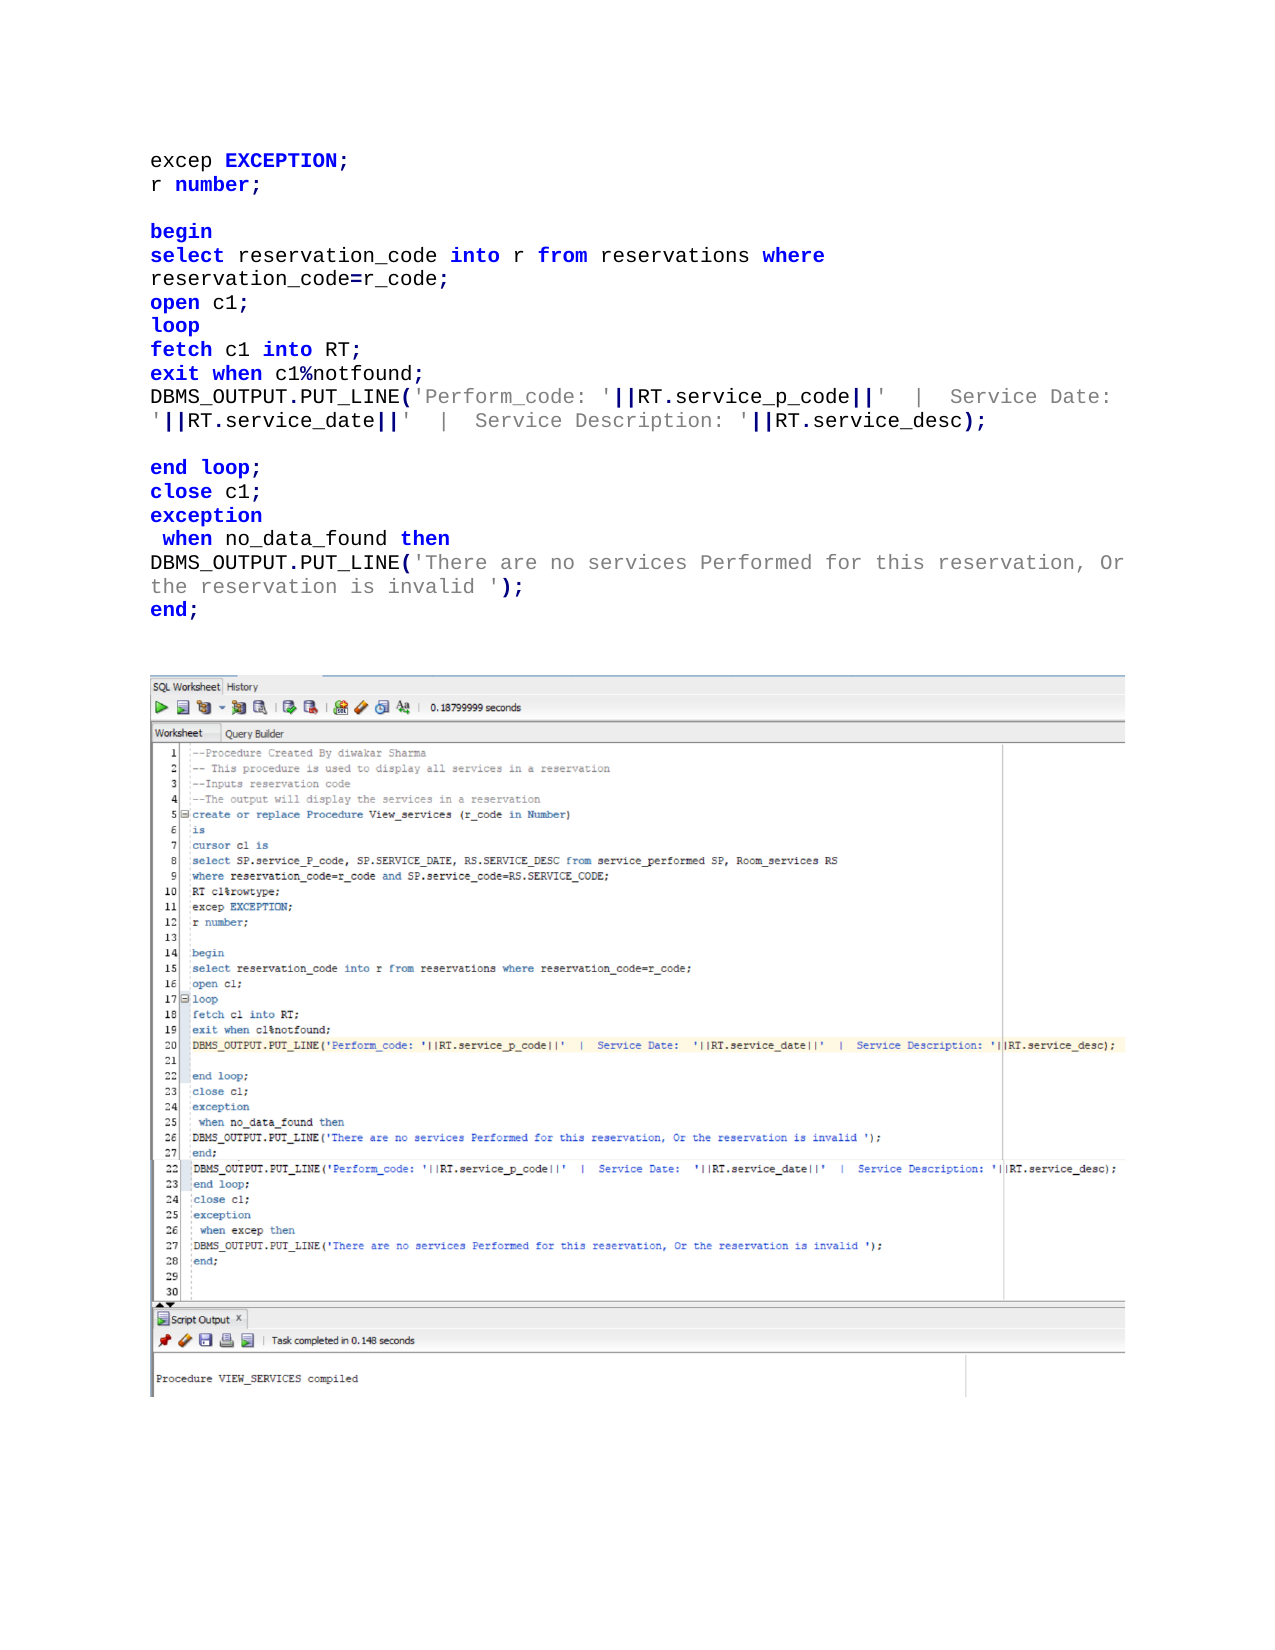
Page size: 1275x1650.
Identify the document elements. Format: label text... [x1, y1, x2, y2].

text open c1; [150, 292, 1125, 316]
text exit when c1%notfound; [150, 363, 1125, 386]
text DBMS_OUTPUT.PUT_LINE('There are no services Performed for this reservation, Or the reservation is invalid '); [150, 552, 1125, 599]
picture [150, 675, 1125, 1397]
text r number; [150, 174, 1125, 197]
text excep EXCEPTION; [150, 150, 1125, 174]
text when no_data_found then [150, 528, 1125, 552]
text DBMS_OUTPUT.PUT_LINE('Perform_code: '||RT.service_p_code||' | Service Date: '||RT.service_date||' | Service Description: '||RT.service_desc); [150, 386, 1125, 434]
text select reservation_code into r from reservations where reservation_code=r_code; [150, 244, 1125, 292]
text loop [150, 316, 1125, 339]
text begin [150, 221, 1125, 244]
text end loop; [150, 457, 1125, 481]
text exception [150, 505, 1125, 528]
text fetch c1 into RT; [150, 339, 1125, 363]
text end; [150, 599, 1125, 623]
text close c1; [150, 481, 1125, 505]
